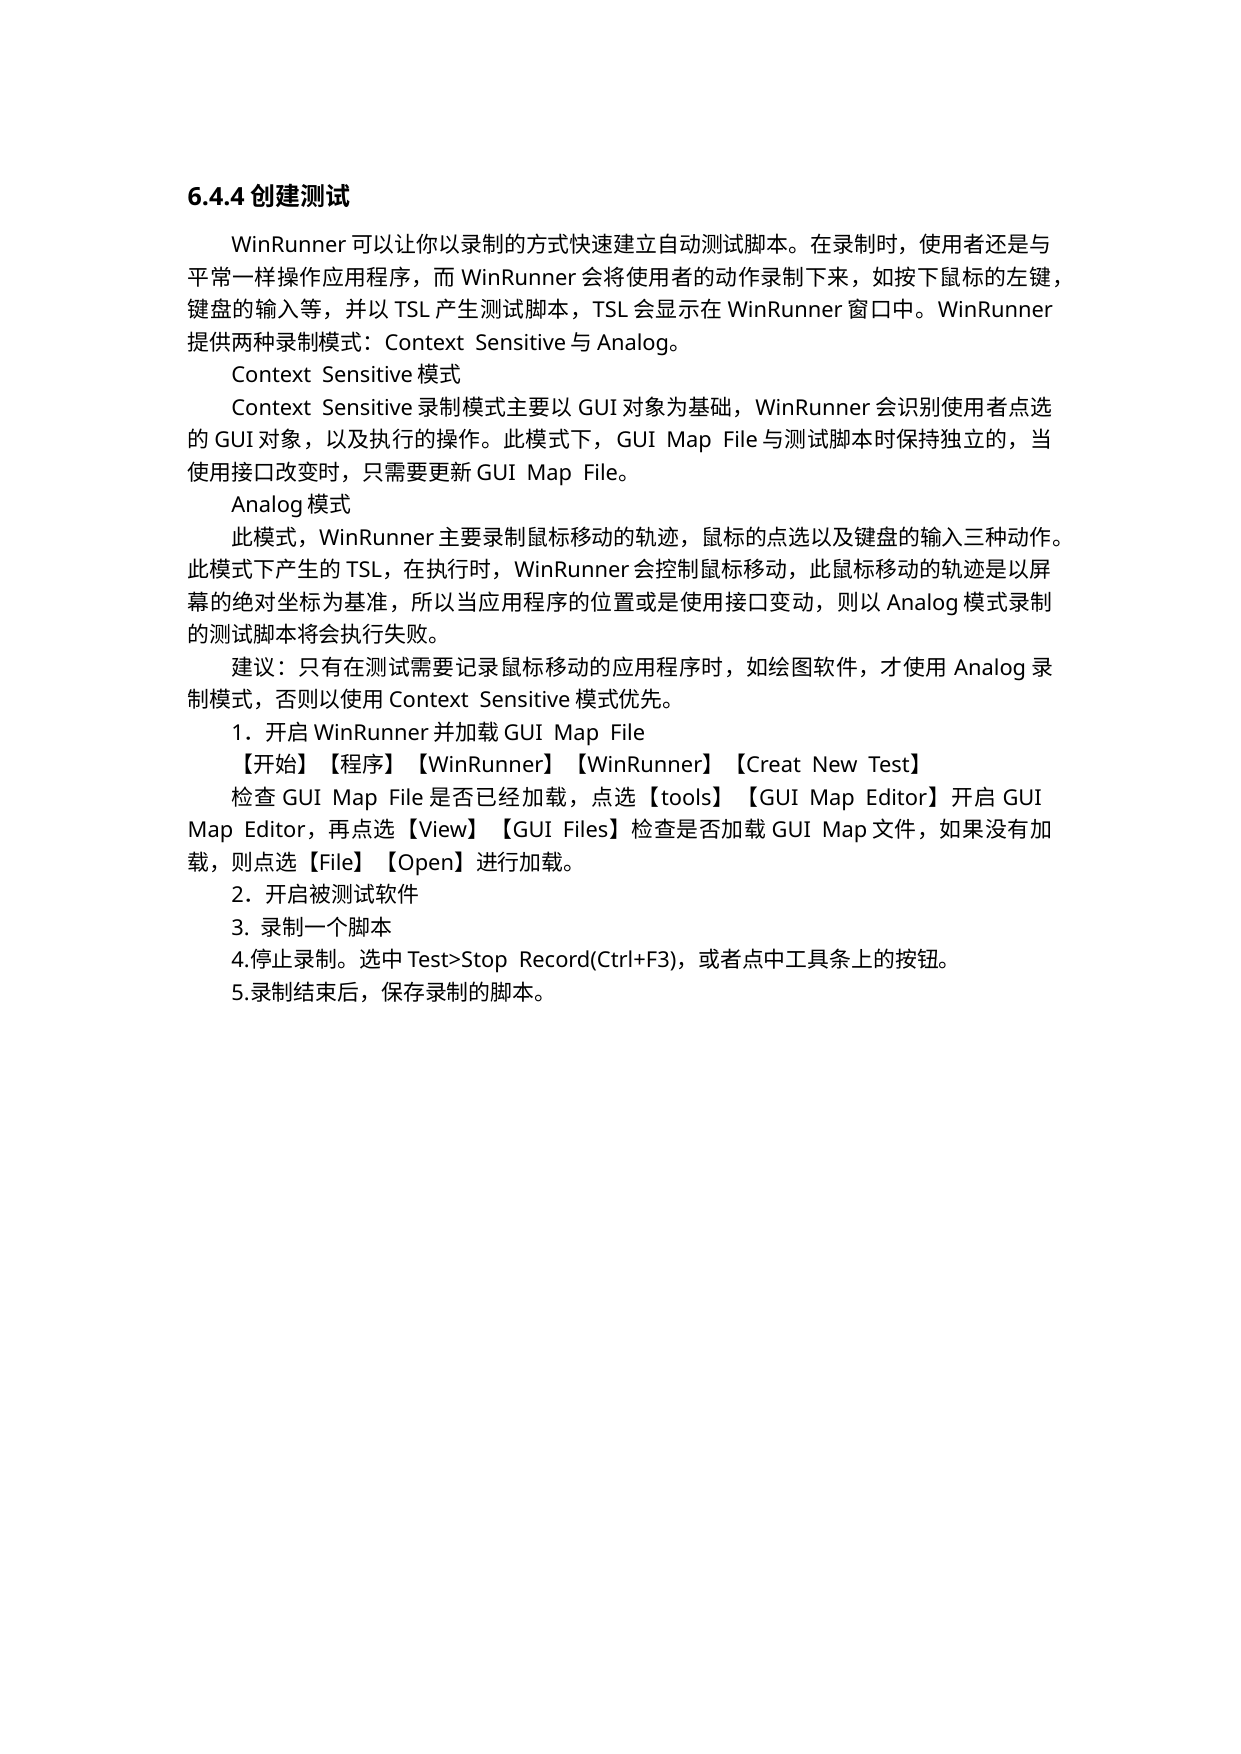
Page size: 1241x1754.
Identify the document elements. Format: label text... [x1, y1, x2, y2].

text 此模式，WinRunner主要录制鼠标移动的轨迹，鼠标的点选以及键盘的输入三种动作。此模式下产生的TSL，在执行时，WinRunner会控制鼠标移动，此鼠标移动的轨迹是以屏幕的绝对坐标为基准，所以当应用程序的位置或是使用接口变动，则以Analog模式录制的测试脚本将会执行失败。 [187, 519, 1053, 649]
text 检查GUI Map File是否已经加载，点选【tools】【GUI Map Editor】开启GUI Map Editor，再点选【View】【GUI Files】检查是否加载GUI Map文件，如果没有加载，则点选【File】【Open】进行加载。 [187, 779, 1053, 877]
text 【开始】【程序】【WinRunner】【WinRunner】【Creat New Test】 [187, 747, 1053, 779]
subtitle 6.4.4创建测试 [187, 162, 1053, 227]
text 5.录制结束后，保存录制的脚本。 [187, 974, 1053, 1007]
text Context Sensitive模式 [187, 357, 1053, 389]
text WinRunner可以让你以录制的方式快速建立自动测试脚本。在录制时，使用者还是与平常一样操作应用程序，而WinRunner会将使用者的动作录制下来，如按下鼠标的左键，键盘的输入等，并以TSL产生测试脚本，TSL会显示在WinRunner窗口中。WinRunner提供两种录制模式：Context Sensitive与Analog。 [187, 227, 1053, 357]
text 3. 录制一个脚本 [187, 909, 1053, 942]
text 1．开启WinRunner并加载GUI Map File [187, 714, 1053, 747]
text 2．开启被测试软件 [187, 877, 1053, 909]
text Analog模式 [187, 487, 1053, 519]
text 4.停止录制。选中Test>Stop Record(Ctrl+F3)，或者点中工具条上的按钮。 [187, 942, 1053, 974]
text 建议：只有在测试需要记录鼠标移动的应用程序时，如绘图软件，才使用Analog录制模式，否则以使用Context Sensitive模式优先。 [187, 649, 1053, 714]
text Context Sensitive录制模式主要以GUI对象为基础，WinRunner会识别使用者点选的GUI对象，以及执行的操作。此模式下，GUI Map File与测试脚本时保持独立的，当使用接口改变时，只需要更新GUI Map File。 [187, 389, 1053, 487]
